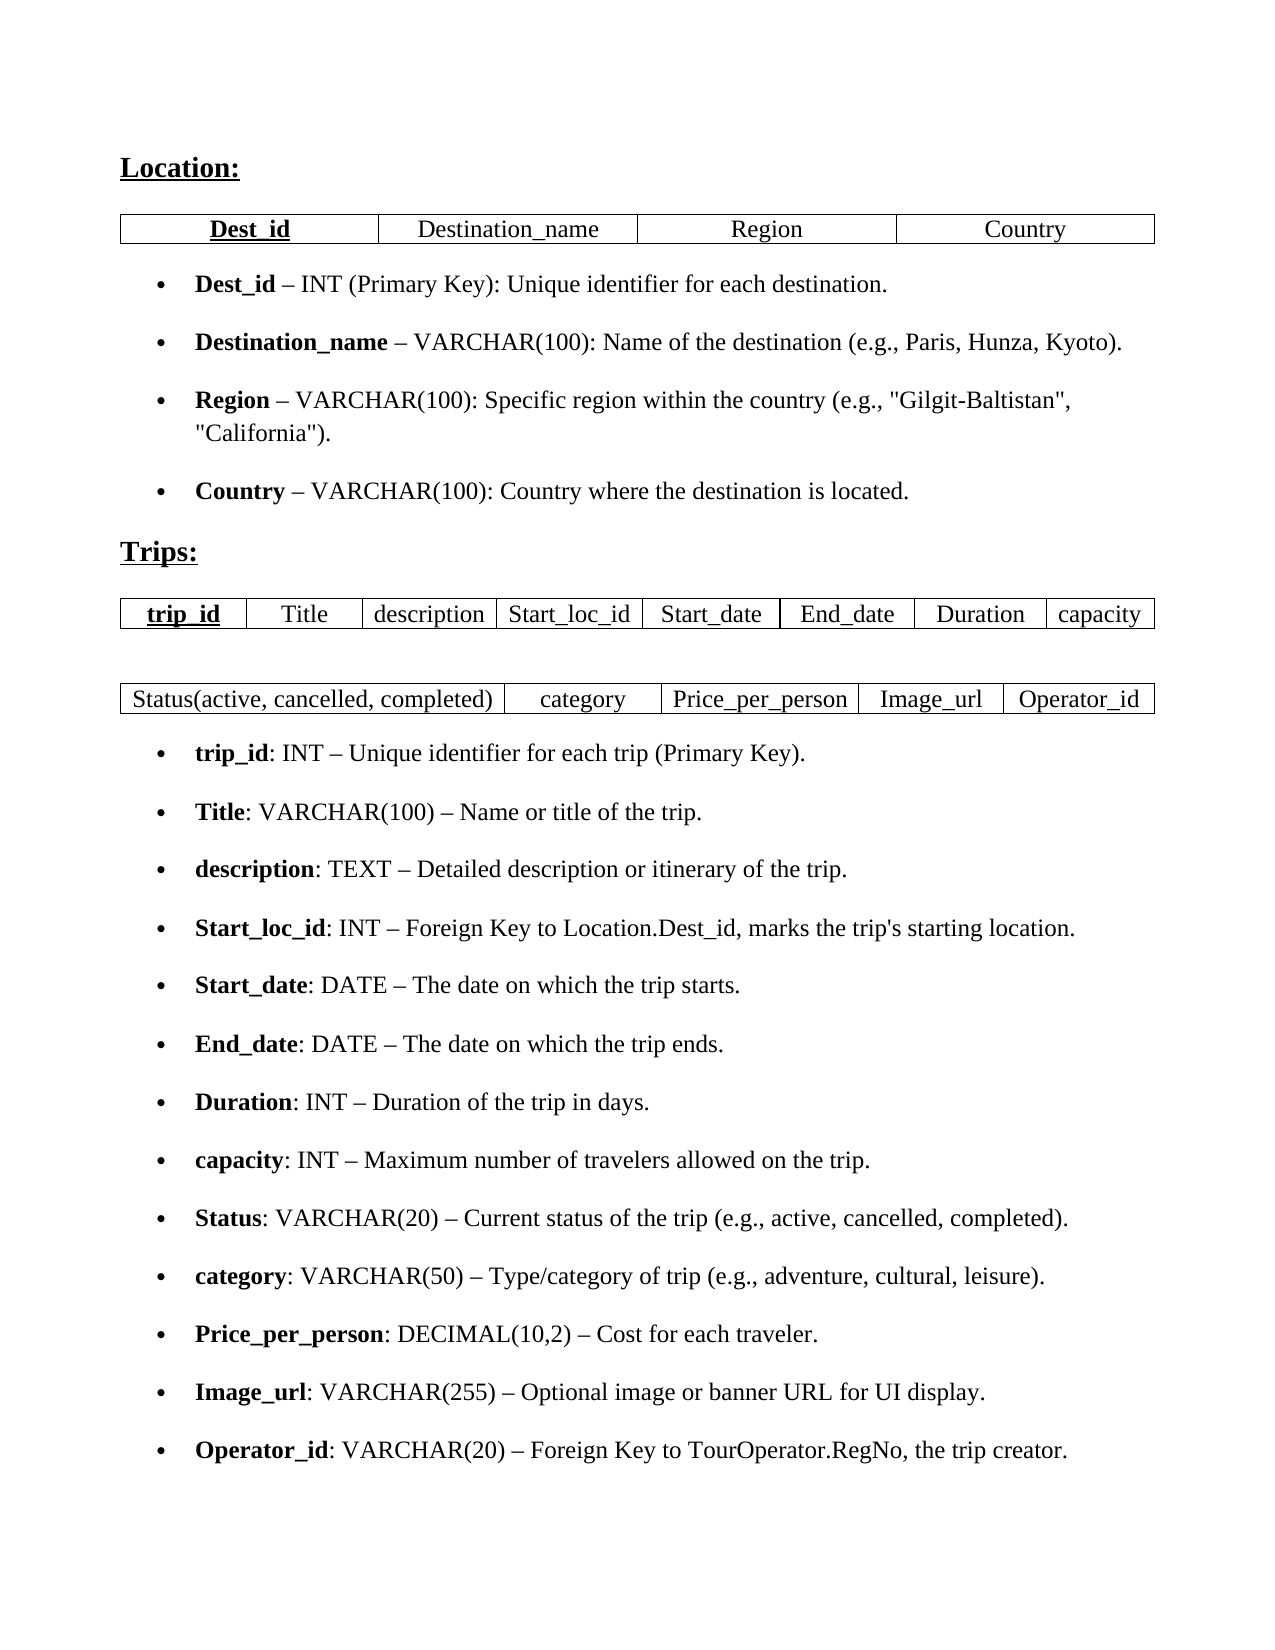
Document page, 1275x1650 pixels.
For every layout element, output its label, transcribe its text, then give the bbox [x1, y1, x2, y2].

table_header Price_per_person [662, 684, 858, 712]
table_header Duration [915, 599, 1046, 628]
list Start_loc_id: INT – Foreign Key to Location.Dest_id, marks the trip's starting location. [157, 913, 1155, 941]
list Duration: INT – Duration of the trip in days. [157, 1087, 1155, 1115]
list Region – VARCHAR(100): Specific region within the country (e.g., "Gilgit-Baltistan", "California"). [157, 385, 1155, 447]
table_header Title [247, 599, 362, 628]
table_header Country [897, 215, 1154, 243]
table_header capacity [1047, 599, 1154, 628]
table_header End_date [781, 599, 914, 628]
list Operator_id: VARCHAR(20) – Foreign Key to TourOperator.RegNo, the trip creator. [157, 1435, 1155, 1463]
table_header category [505, 684, 661, 712]
table_header Image_url [859, 684, 1003, 712]
table_header Operator_id [1004, 684, 1154, 712]
list Status: VARCHAR(20) – Current status of the trip (e.g., active, cancelled, completed). [157, 1203, 1155, 1231]
list End_date: DATE – The date on which the trip ends. [157, 1029, 1155, 1057]
list trip_id: INT – Unique identifier for each trip (Primary Key). [157, 738, 1155, 767]
table_header description [363, 599, 496, 628]
table_header Start_date [643, 599, 779, 628]
table_header Destination_name [379, 215, 637, 243]
list Country – VARCHAR(100): Country where the destination is located. [157, 476, 1155, 505]
list Price_per_person: DECIMAL(10,2) – Cost for each traveler. [157, 1319, 1155, 1347]
table_header Dest_id [121, 215, 378, 243]
table_header trip_id [121, 599, 246, 628]
list description: TEXT – Detailed description or itinerary of the trip. [157, 854, 1155, 883]
list category: VARCHAR(50) – Type/category of trip (e.g., adventure, cultural, leisure). [157, 1261, 1155, 1289]
subtitle Trips: [120, 534, 1155, 568]
list Destination_name – VARCHAR(100): Name of the destination (e.g., Paris, Hunza, Kyoto). [157, 327, 1155, 356]
list Dest_id – INT (Primary Key): Unique identifier for each destination. [157, 269, 1155, 298]
list capacity: INT – Maximum number of travelers allowed on the trip. [157, 1145, 1155, 1173]
subtitle Location: [120, 150, 1155, 183]
table_header Region [638, 215, 896, 243]
list Start_date: DATE – The date on which the trip starts. [157, 971, 1155, 999]
list Title: VARCHAR(100) – Name or title of the trip. [157, 797, 1155, 825]
list Image_url: VARCHAR(255) – Optional image or banner URL for UI display. [157, 1377, 1155, 1406]
table_header Start_loc_id [497, 599, 642, 628]
table_header Status(active, cancelled, completed) [121, 684, 504, 712]
